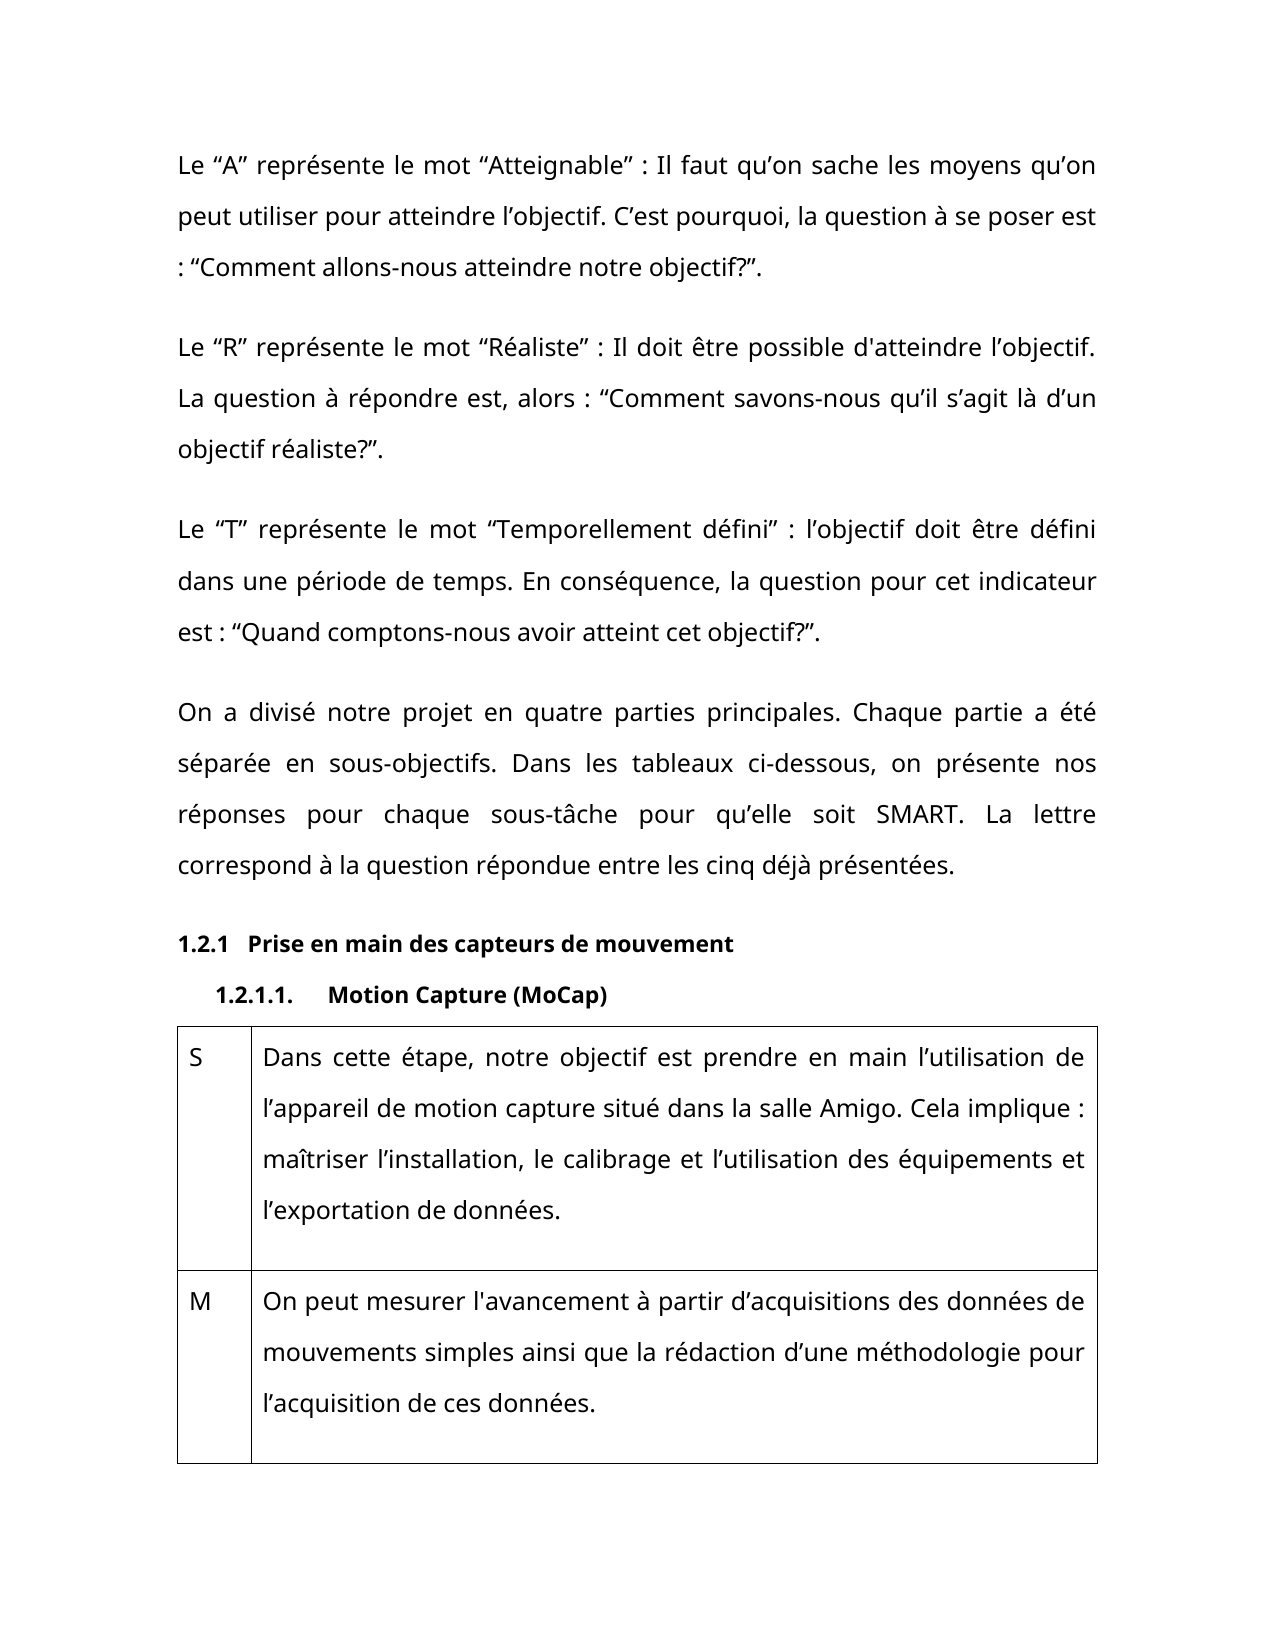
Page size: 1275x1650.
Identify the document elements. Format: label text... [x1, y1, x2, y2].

text Le “R” représente le mot “Réaliste” : Il doit être possible d'atteindre l’objectif. La question à répondre est, alors : “Comment savons-nous qu’il s’agit là d’un objectif réaliste?”. [177, 330, 1098, 466]
text Le “A” représente le mot “Atteignable” : Il faut qu’on sache les moyens qu’on peut utiliser pour atteindre l’objectif. C’est pourquoi, la question à se poser est : “Comment allons-nous atteindre notre objectif?”. [177, 148, 1098, 284]
table_cell On peut mesurer l'avancement à partir d’acquisitions des données de mouvements simples ainsi que la rédaction d’une méthodologie pour l’acquisition de ces données. [252, 1271, 1097, 1463]
table_header Dans cette étape, notre objectif est prendre en main l’utilisation de l’appareil de motion capture situé dans la salle Amigo. Cela implique : maîtriser l’installation, le calibrage et l’utilisation des équipements et l’exportation de données. [252, 1027, 1097, 1270]
subtitle Motion Capture (MoCap) [215, 979, 1098, 1010]
text On a divisé notre projet en quatre parties principales. Chaque partie a été séparée en sous-objectifs. Dans les tableaux ci-dessous, on présente nos réponses pour chaque sous-tâche pour qu’elle soit SMART. La lettre correspond à la question répondue entre les cinq déjà présentées. [177, 694, 1098, 882]
subtitle 1.2.1 Prise en main des capteurs de mouvement [177, 928, 1098, 959]
table_cell M [178, 1271, 251, 1463]
text Le “T” représente le mot “Temporellement défini” : l’objectif doit être défini dans une période de temps. En conséquence, la question pour cet indicateur est : “Quand comptons-nous avoir atteint cet objectif?”. [177, 512, 1098, 648]
table_header S [178, 1027, 251, 1270]
